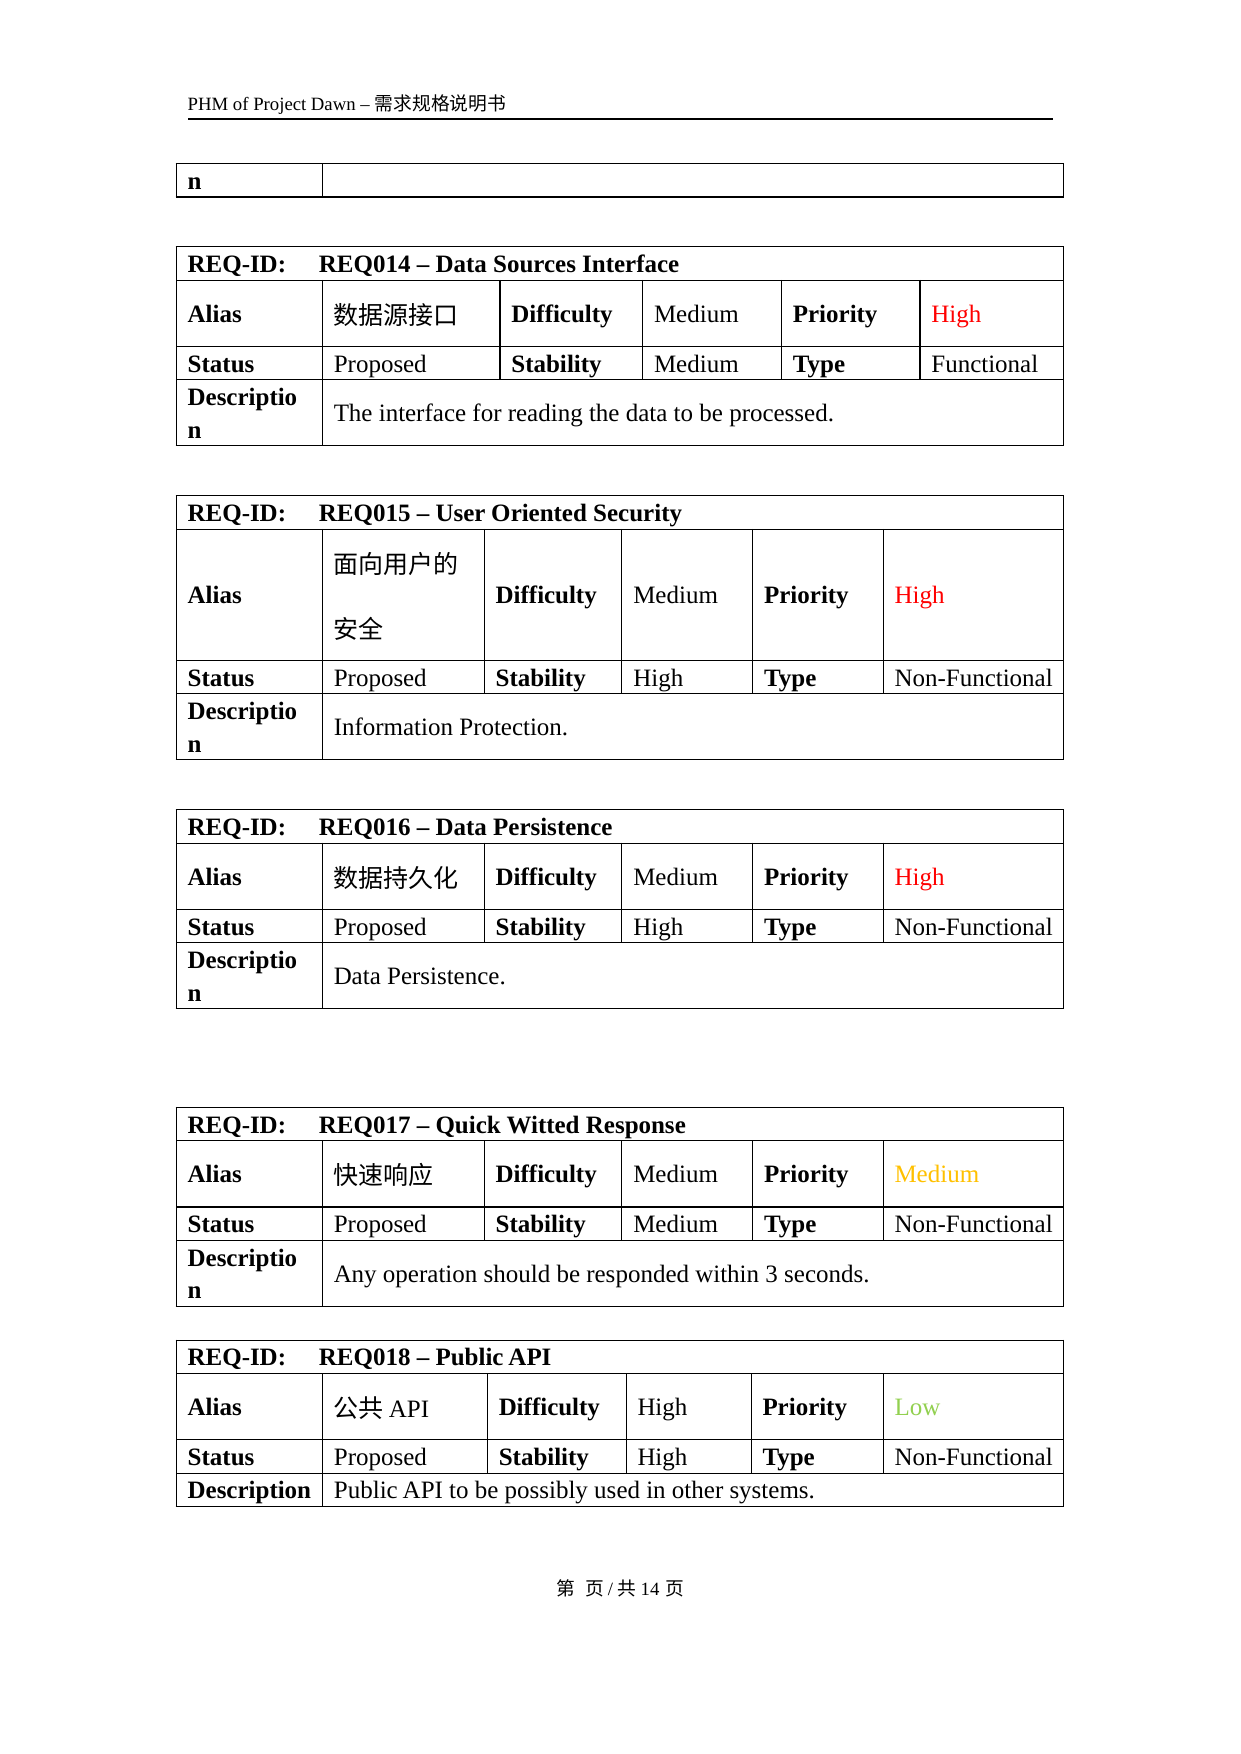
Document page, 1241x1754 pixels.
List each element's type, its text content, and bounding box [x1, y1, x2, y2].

table_cell Difficulty [485, 1141, 621, 1206]
table_cell Priority [752, 1374, 883, 1439]
table_cell Description [177, 164, 322, 196]
table_cell Stability [501, 347, 642, 379]
table_cell Any operation should be responded within 3 seconds. [323, 1241, 1063, 1306]
table_cell Non-Functional [884, 910, 1063, 942]
table_cell Proposed [323, 347, 499, 379]
table_cell Type [753, 910, 883, 942]
table_cell Priority [753, 1141, 883, 1206]
table_cell Low [884, 1374, 1063, 1439]
table_cell Stability [485, 661, 621, 693]
table_header REQ-ID: REQ016 – Data Persistence [177, 810, 1063, 843]
table_cell Proposed [323, 1208, 484, 1240]
table_cell Functional [921, 347, 1063, 379]
table_cell The interface for reading the data to be processed. [323, 380, 1063, 445]
table_cell High [627, 1374, 751, 1439]
table_cell Priority [753, 530, 883, 660]
table_cell Description [177, 1241, 322, 1306]
table_cell 公共API [323, 1374, 487, 1439]
table_cell High [627, 1440, 751, 1473]
table_header REQ-ID: REQ014 – Data Sources Interface [177, 247, 1063, 280]
table_cell High [622, 910, 752, 942]
table_cell Type [753, 661, 883, 693]
table_cell Description [177, 943, 322, 1008]
table_cell Status [177, 1208, 322, 1240]
table_cell Proposed [323, 910, 484, 942]
table_cell Type [782, 347, 919, 379]
table_cell Status [177, 347, 322, 379]
table_header REQ-ID: REQ018 – Public API [177, 1341, 1063, 1373]
table_cell Priority [753, 844, 883, 909]
table_cell Non-Functional [884, 1440, 1063, 1473]
table_cell Alias [177, 1141, 322, 1206]
table_header REQ-ID: REQ017 – Quick Witted Response [177, 1108, 1063, 1140]
table_cell Status [177, 661, 322, 693]
table_cell Alias [177, 530, 322, 660]
table_cell Medium [622, 530, 752, 660]
table_cell Type [753, 1208, 883, 1240]
table_cell Proposed [323, 1440, 487, 1473]
table_cell High [622, 661, 752, 693]
table_cell Stability [485, 1208, 621, 1240]
table_cell Type [752, 1440, 883, 1473]
table_cell Medium [622, 1141, 752, 1206]
table_cell Difficulty [485, 844, 621, 909]
table_cell Difficulty [501, 281, 642, 346]
table_cell 数据持久化 [323, 844, 484, 909]
table_cell Description [177, 380, 322, 445]
table_cell Priority [782, 281, 919, 346]
table_cell Data Persistence. [323, 943, 1063, 1008]
table_cell Stability [488, 1440, 626, 1473]
table_header REQ-ID: REQ015 – User Oriented Security [177, 496, 1063, 529]
table_cell Alias [177, 1374, 322, 1439]
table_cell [323, 164, 1063, 196]
table_cell Stability [485, 910, 621, 942]
table_cell Medium [643, 347, 781, 379]
table_cell High [884, 844, 1063, 909]
table_cell Difficulty [488, 1374, 626, 1439]
table_cell Description [177, 694, 322, 759]
table_cell 面向用户的安全 [323, 530, 484, 660]
table_cell Status [177, 910, 322, 942]
table_cell High [884, 530, 1063, 660]
table_cell Medium [622, 844, 752, 909]
table_cell High [921, 281, 1063, 346]
table_cell Status [177, 1440, 322, 1473]
table_cell Medium [622, 1208, 752, 1240]
table_cell Alias [177, 281, 322, 346]
table_cell Medium [884, 1141, 1063, 1206]
table_cell Non-Functional [884, 661, 1063, 693]
table_cell Medium [643, 281, 781, 346]
table_cell Description [177, 1474, 322, 1506]
table_cell Difficulty [485, 530, 621, 660]
table_cell 数据源接口 [323, 281, 499, 346]
table_cell Public API to be possibly used in other systems. [323, 1474, 1063, 1506]
table_cell 快速响应 [323, 1141, 484, 1206]
table_cell Proposed [323, 661, 484, 693]
table_cell Information Protection. [323, 694, 1063, 759]
table_cell Non-Functional [884, 1208, 1063, 1240]
table_cell Alias [177, 844, 322, 909]
